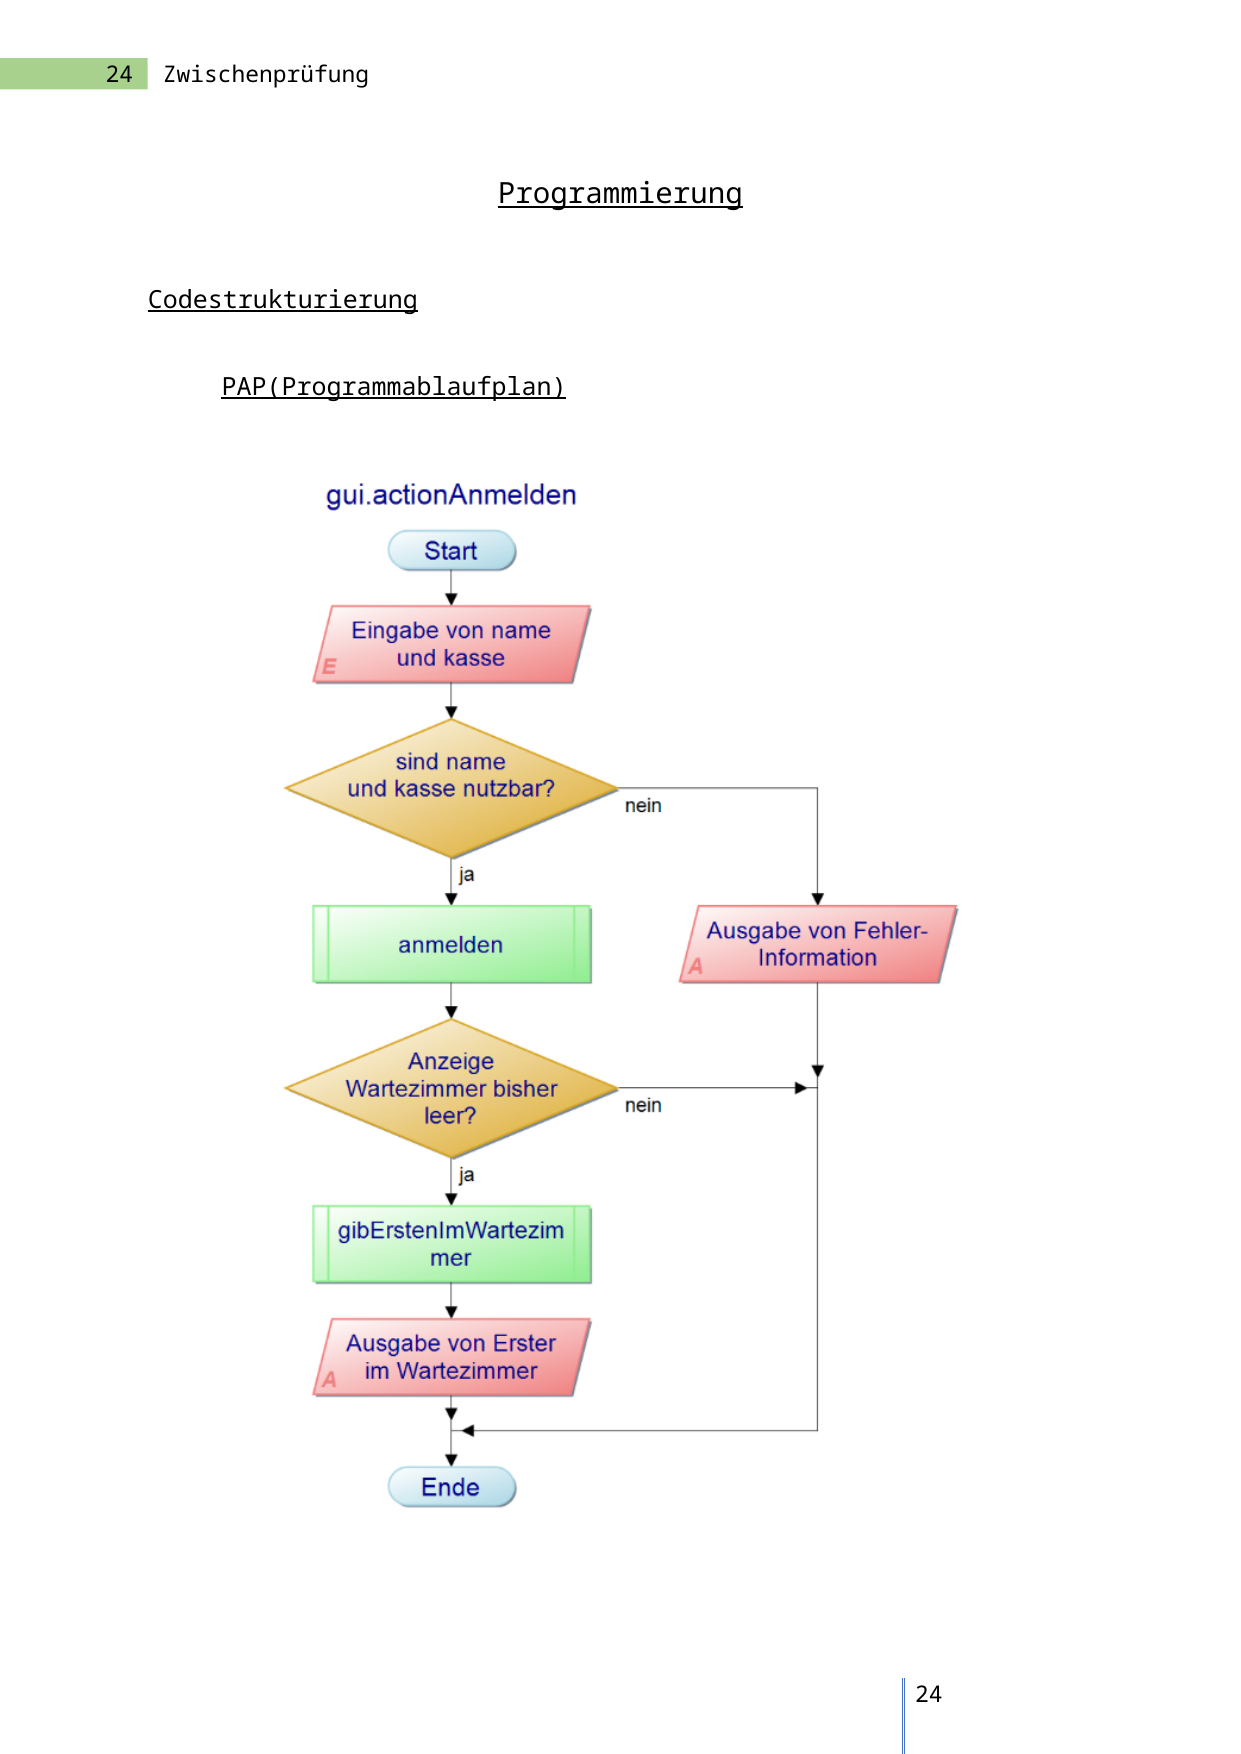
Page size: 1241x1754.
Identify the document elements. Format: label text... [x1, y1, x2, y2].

picture [241, 455, 999, 1542]
subtitle Codestrukturierung [148, 281, 1093, 315]
subtitle Programmierung [148, 173, 1093, 212]
subtitle PAP(Programmablaufplan) [148, 368, 1093, 403]
